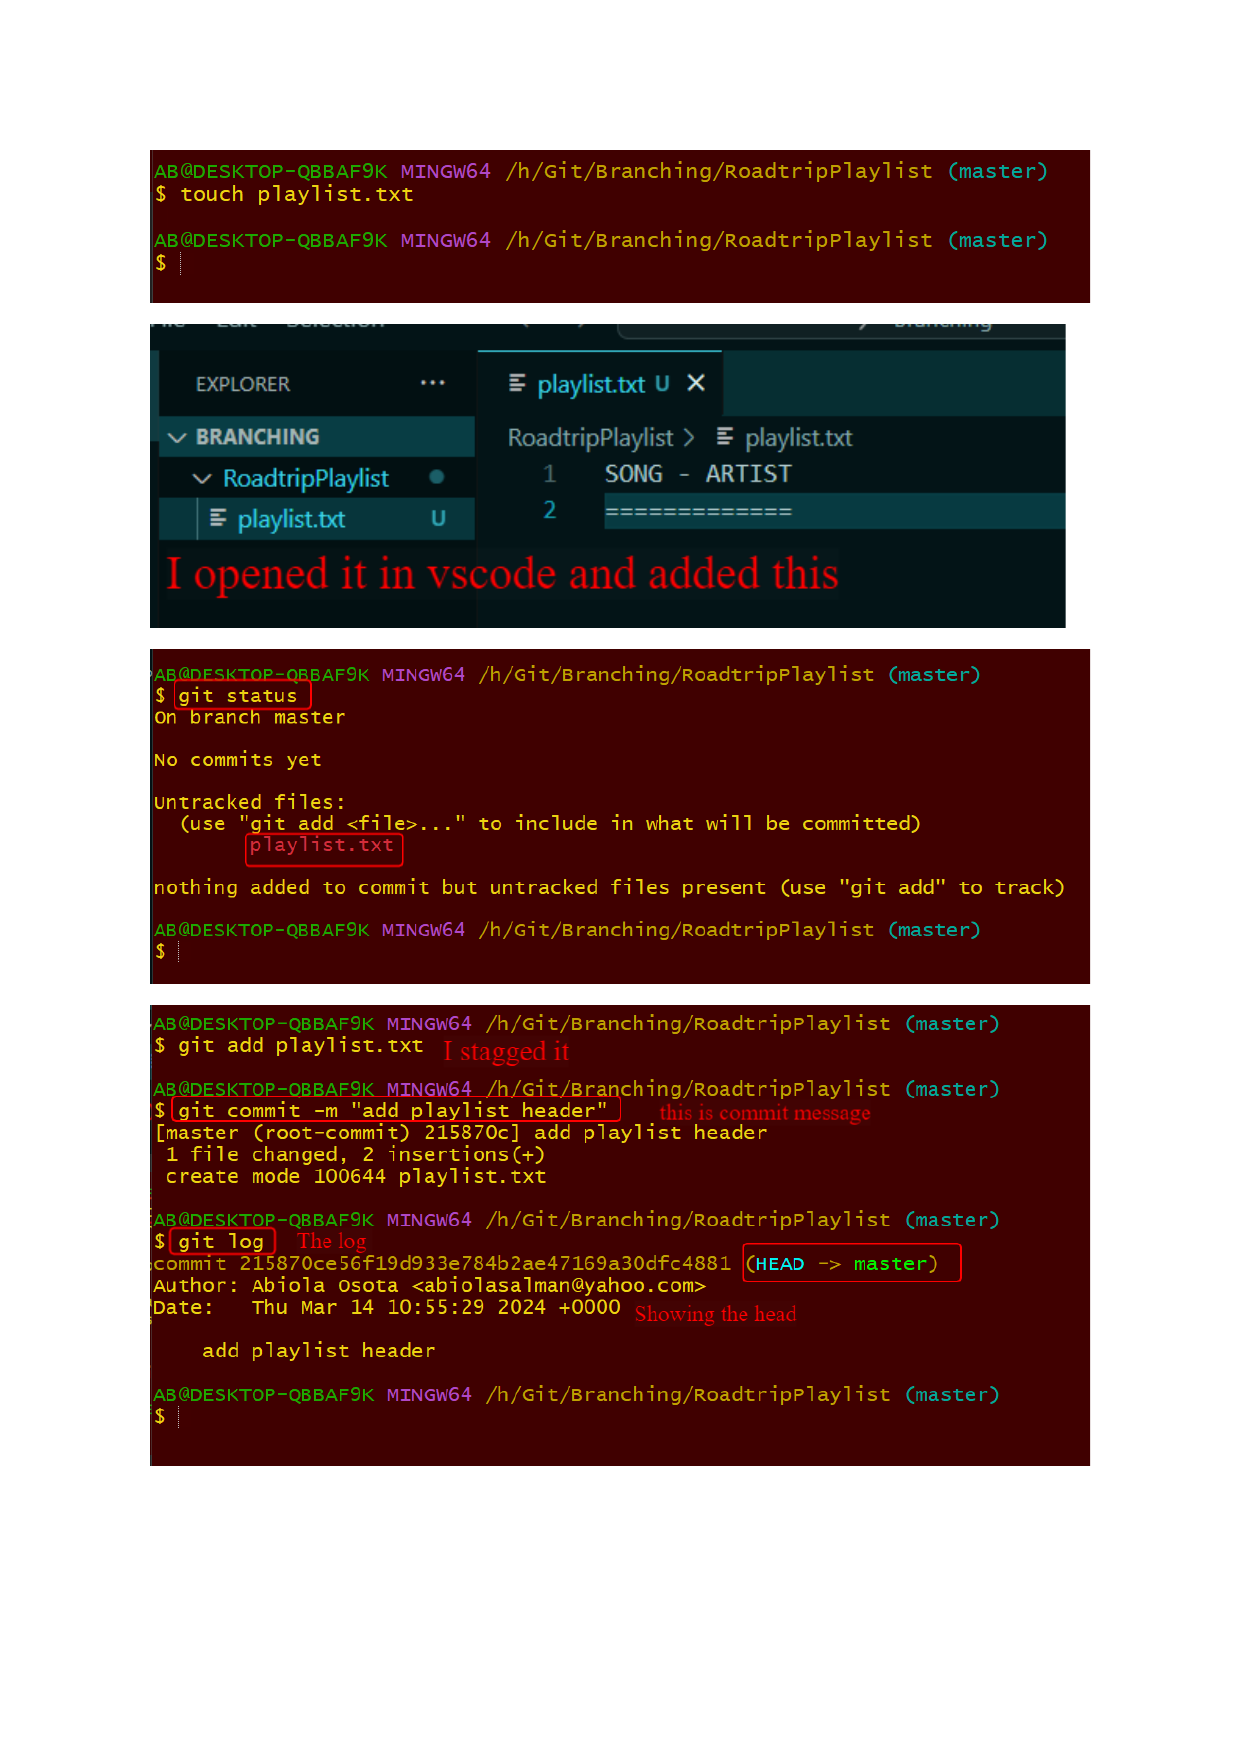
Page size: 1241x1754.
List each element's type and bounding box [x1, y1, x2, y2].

picture [150, 1005, 1091, 1466]
picture [150, 649, 1091, 984]
picture [150, 324, 1066, 628]
picture [150, 150, 1091, 303]
